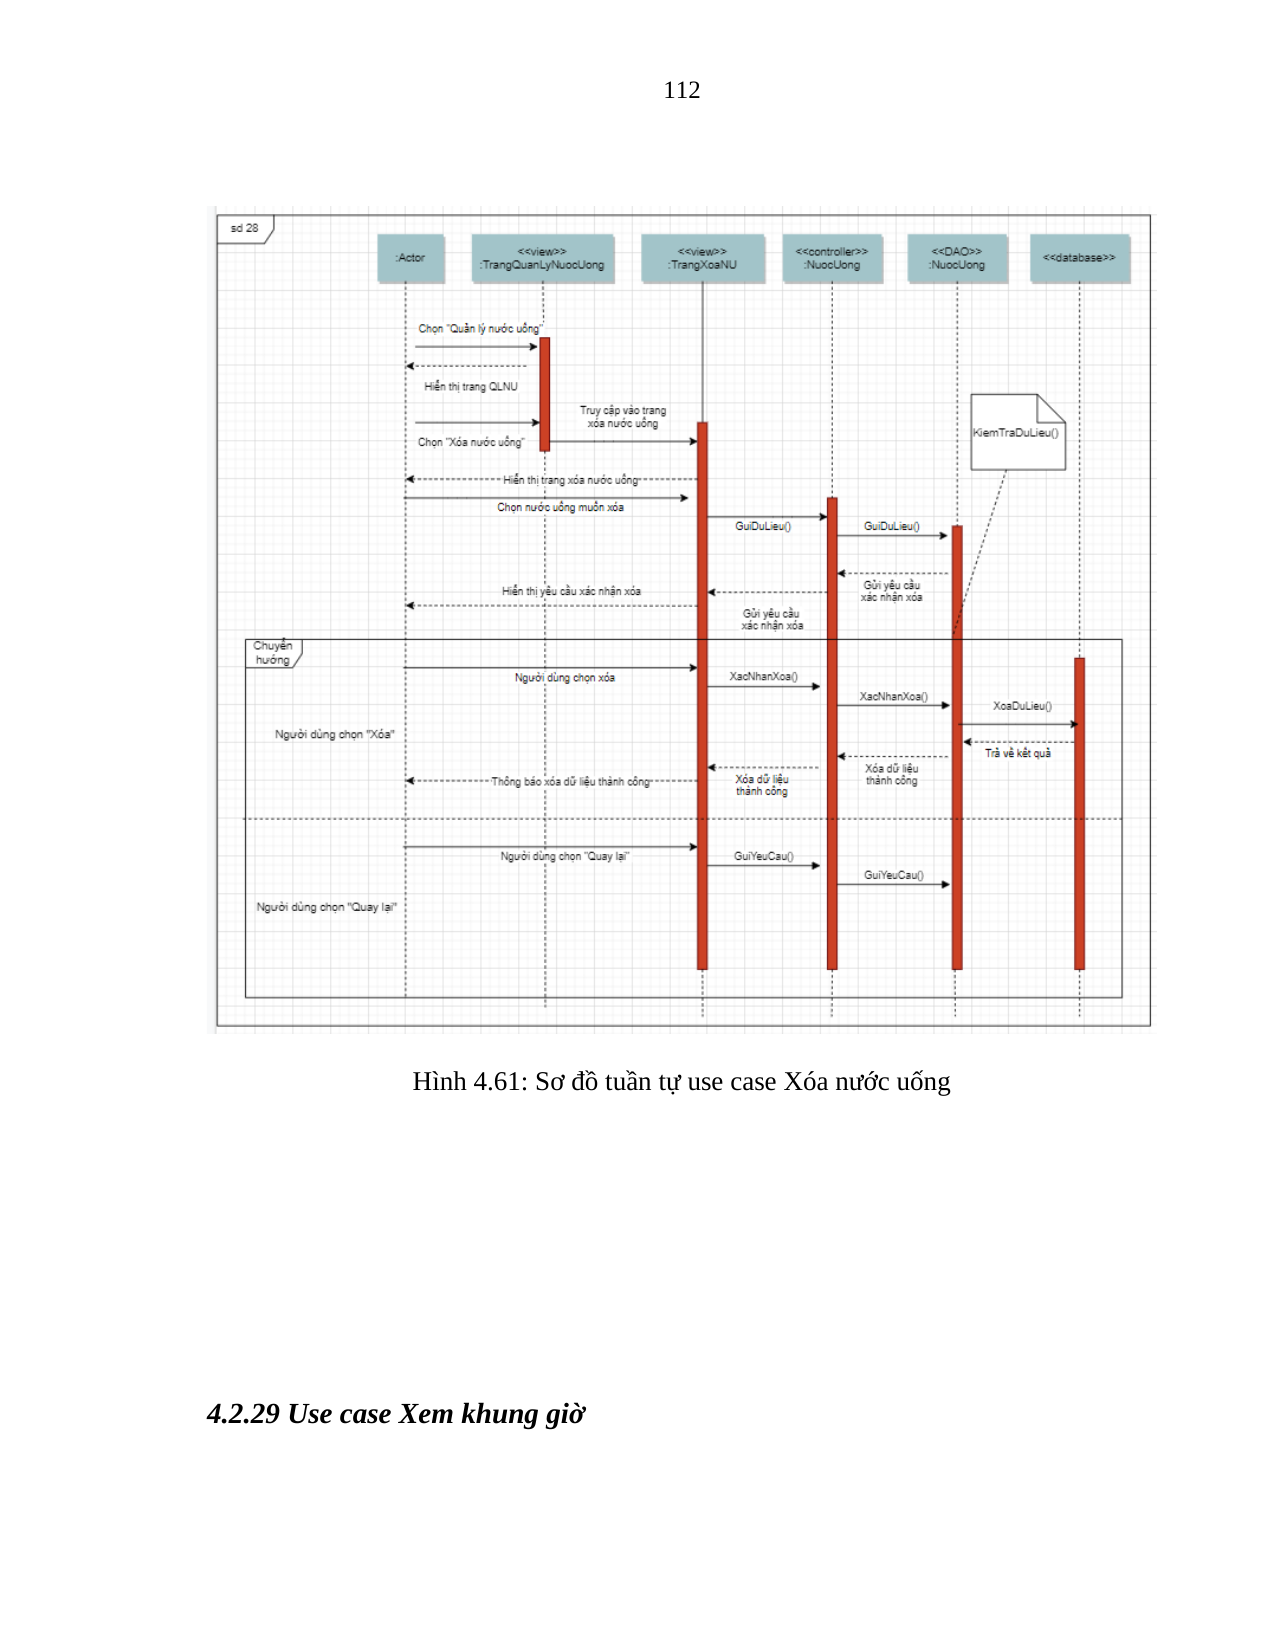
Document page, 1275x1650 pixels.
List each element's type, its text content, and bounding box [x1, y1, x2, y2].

text 4.2.29 Use case Xem khung giờ [207, 1396, 1157, 1430]
picture [206, 206, 1157, 1034]
text Hình 4.61: Sơ đồ tuần tự use case Xóa nước uống [207, 1065, 1157, 1096]
